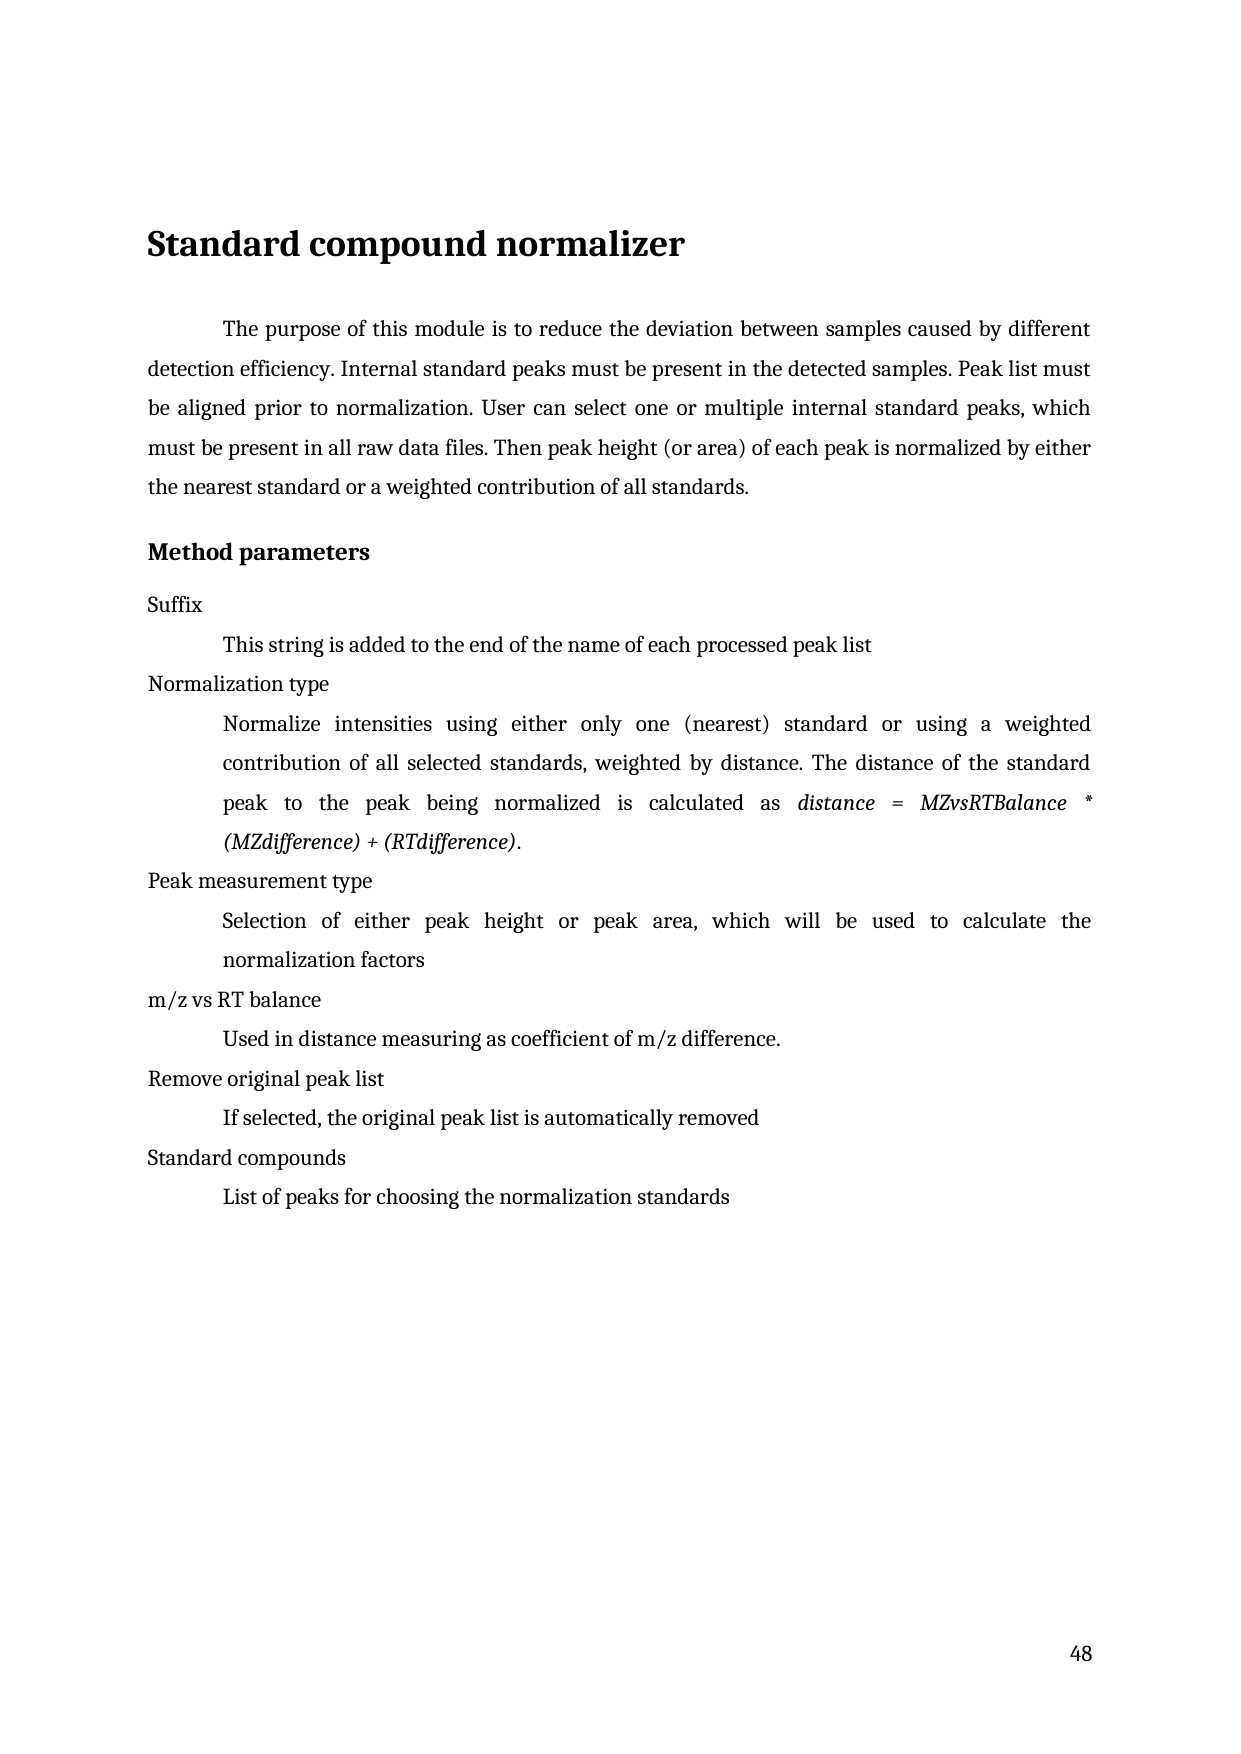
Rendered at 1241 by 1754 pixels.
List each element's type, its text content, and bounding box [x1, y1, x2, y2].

text Standard compounds [148, 1145, 1092, 1171]
text This string is added to the end of the name of each processed peak list [223, 631, 1092, 658]
text List of peaks for choosing the normalization standards [223, 1184, 1092, 1211]
text Remove original peak list [148, 1066, 1092, 1092]
text Normalize intensities using either only one (nearest) standard or using a weighted contribution of all selected standards, weighted by distance. The distance of the standard peak to the peak being normalized is calculated as distance = MZvsRTBalance * (MZdifference) + (RTdifference). [223, 710, 1092, 855]
text m/z vs RT balance [148, 987, 1092, 1013]
text Suffix [148, 592, 1092, 618]
subtitle Standard compound normalizer [148, 223, 1092, 266]
text If selected, the original peak list is automatically removed [223, 1105, 1092, 1132]
text Normalization type [148, 671, 1092, 697]
text Used in distance measuring as coefficient of m/z difference. [223, 1026, 1092, 1053]
text Selection of either peak height or peak area, which will be used to calculate the normalization factors [223, 908, 1092, 974]
text Peak measurement type [148, 868, 1092, 895]
text The purpose of this module is to reduce the deviation between samples caused by different detection efficiency. Internal standard peaks must be present in the detected samples. Peak list must be aligned prior to normalization. User can select one or multiple internal standard peaks, which must be present in all raw data files. Then peak height (or area) of each peak is normalized by either the nearest standard or a weighted contribution of all standards. [148, 316, 1092, 500]
subtitle Method parameters [148, 538, 1092, 567]
